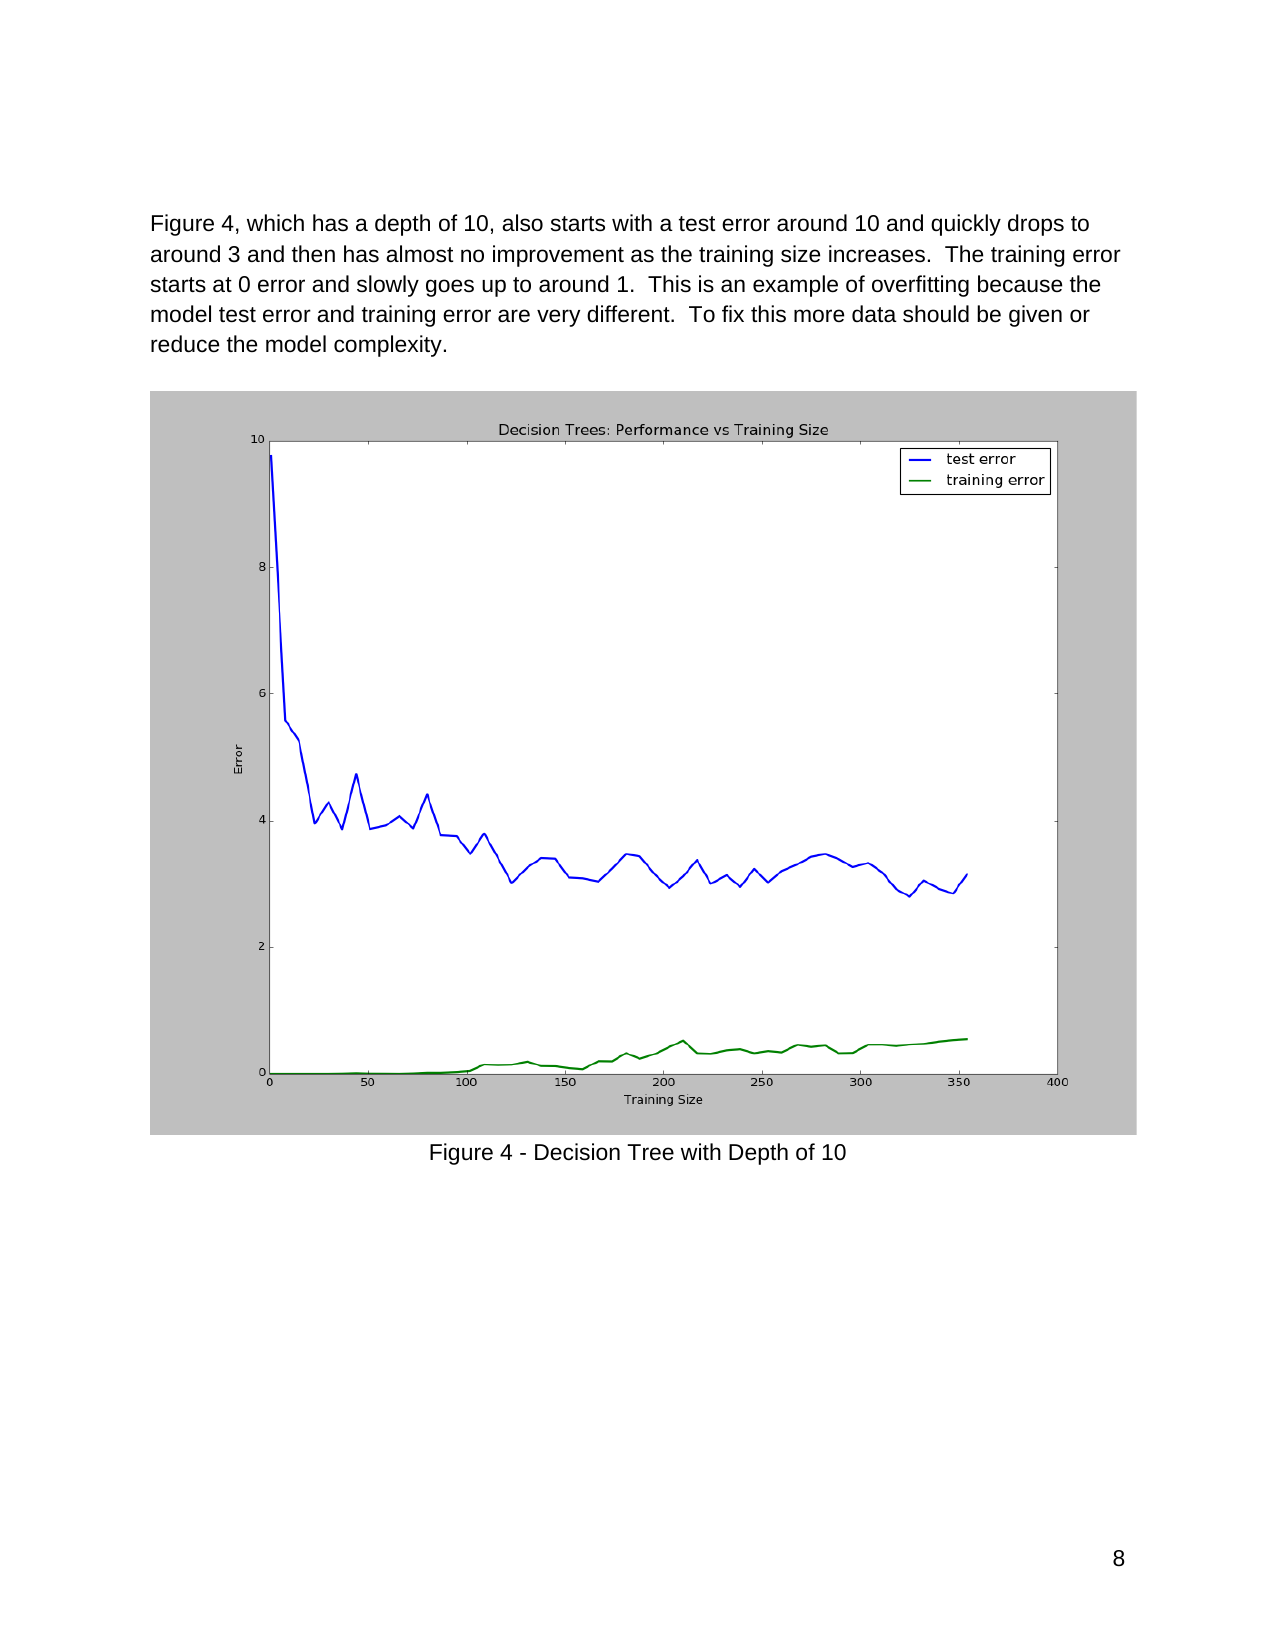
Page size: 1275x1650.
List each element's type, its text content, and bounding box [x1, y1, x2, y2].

text Figure 4 - Decision Tree with Depth of 10 [150, 1138, 1125, 1165]
picture [150, 391, 1137, 1135]
text Figure 4, which has a depth of 10, also starts with a test error around 10 and quickly drops to around 3 and then has almost no improvement as the training size increases. The training error starts at 0 error and slowly goes up to around 1. This is an example of overfitting because the model test error and training error are very different. To fix this more data should be given or reduce the model complexity. [150, 210, 1125, 358]
